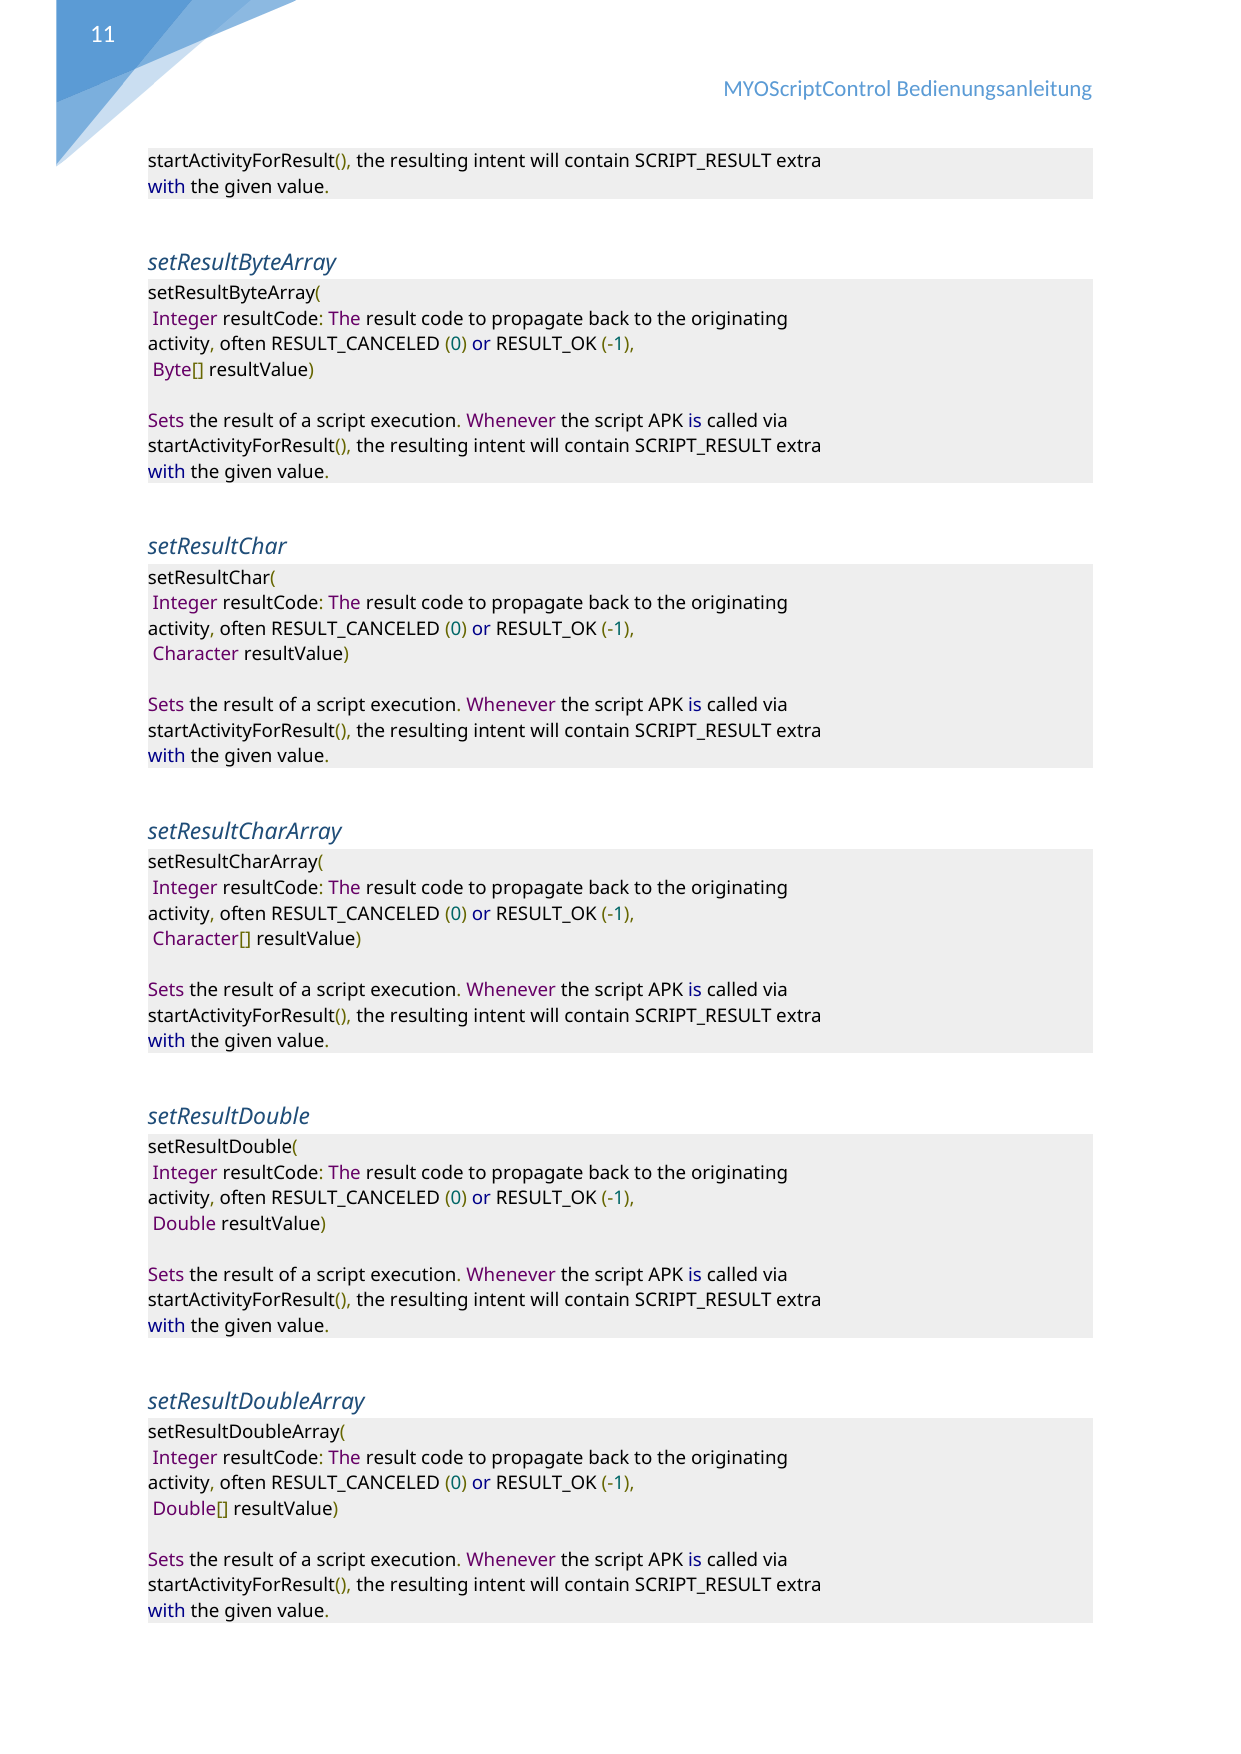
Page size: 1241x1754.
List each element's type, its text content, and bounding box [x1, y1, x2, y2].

subtitle setResultByteArray [148, 246, 1093, 277]
text setResultCharArray( Integer resultCode: The result code to propagate back to the originating activity, often RESULT_CANCELED (0) or RESULT_OK (-1), Character[] resultValue) Sets the result of a script execution. Whenever the script APK is called via startActivityForResult(), the resulting intent will contain SCRIPT_RESULT extra with the given value. [148, 849, 1093, 1053]
text setResultByteArray( Integer resultCode: The result code to propagate back to the originating activity, often RESULT_CANCELED (0) or RESULT_OK (-1), Byte[] resultValue) Sets the result of a script execution. Whenever the script APK is called via startActivityForResult(), the resulting intent will contain SCRIPT_RESULT extra with the given value. [148, 279, 1093, 483]
text setResultDoubleArray( Integer resultCode: The result code to propagate back to the originating activity, often RESULT_CANCELED (0) or RESULT_OK (-1), Double[] resultValue) Sets the result of a script execution. Whenever the script APK is called via startActivityForResult(), the resulting intent will contain SCRIPT_RESULT extra with the given value. [148, 1418, 1093, 1623]
subtitle setResultCharArray [148, 815, 1093, 846]
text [148, 148, 1093, 199]
text setResultChar( Integer resultCode: The result code to propagate back to the originating activity, often RESULT_CANCELED (0) or RESULT_OK (-1), Character resultValue) Sets the result of a script execution. Whenever the script APK is called via startActivityForResult(), the resulting intent will contain SCRIPT_RESULT extra with the given value. [148, 564, 1093, 768]
subtitle setResultChar [148, 530, 1093, 562]
picture [56, 0, 298, 168]
text setResultDouble( Integer resultCode: The result code to propagate back to the originating activity, often RESULT_CANCELED (0) or RESULT_OK (-1), Double resultValue) Sets the result of a script execution. Whenever the script APK is called via startActivityForResult(), the resulting intent will contain SCRIPT_RESULT extra with the given value. [148, 1134, 1093, 1338]
subtitle setResultDoubleArray [148, 1385, 1093, 1416]
subtitle setResultDouble [148, 1100, 1093, 1131]
